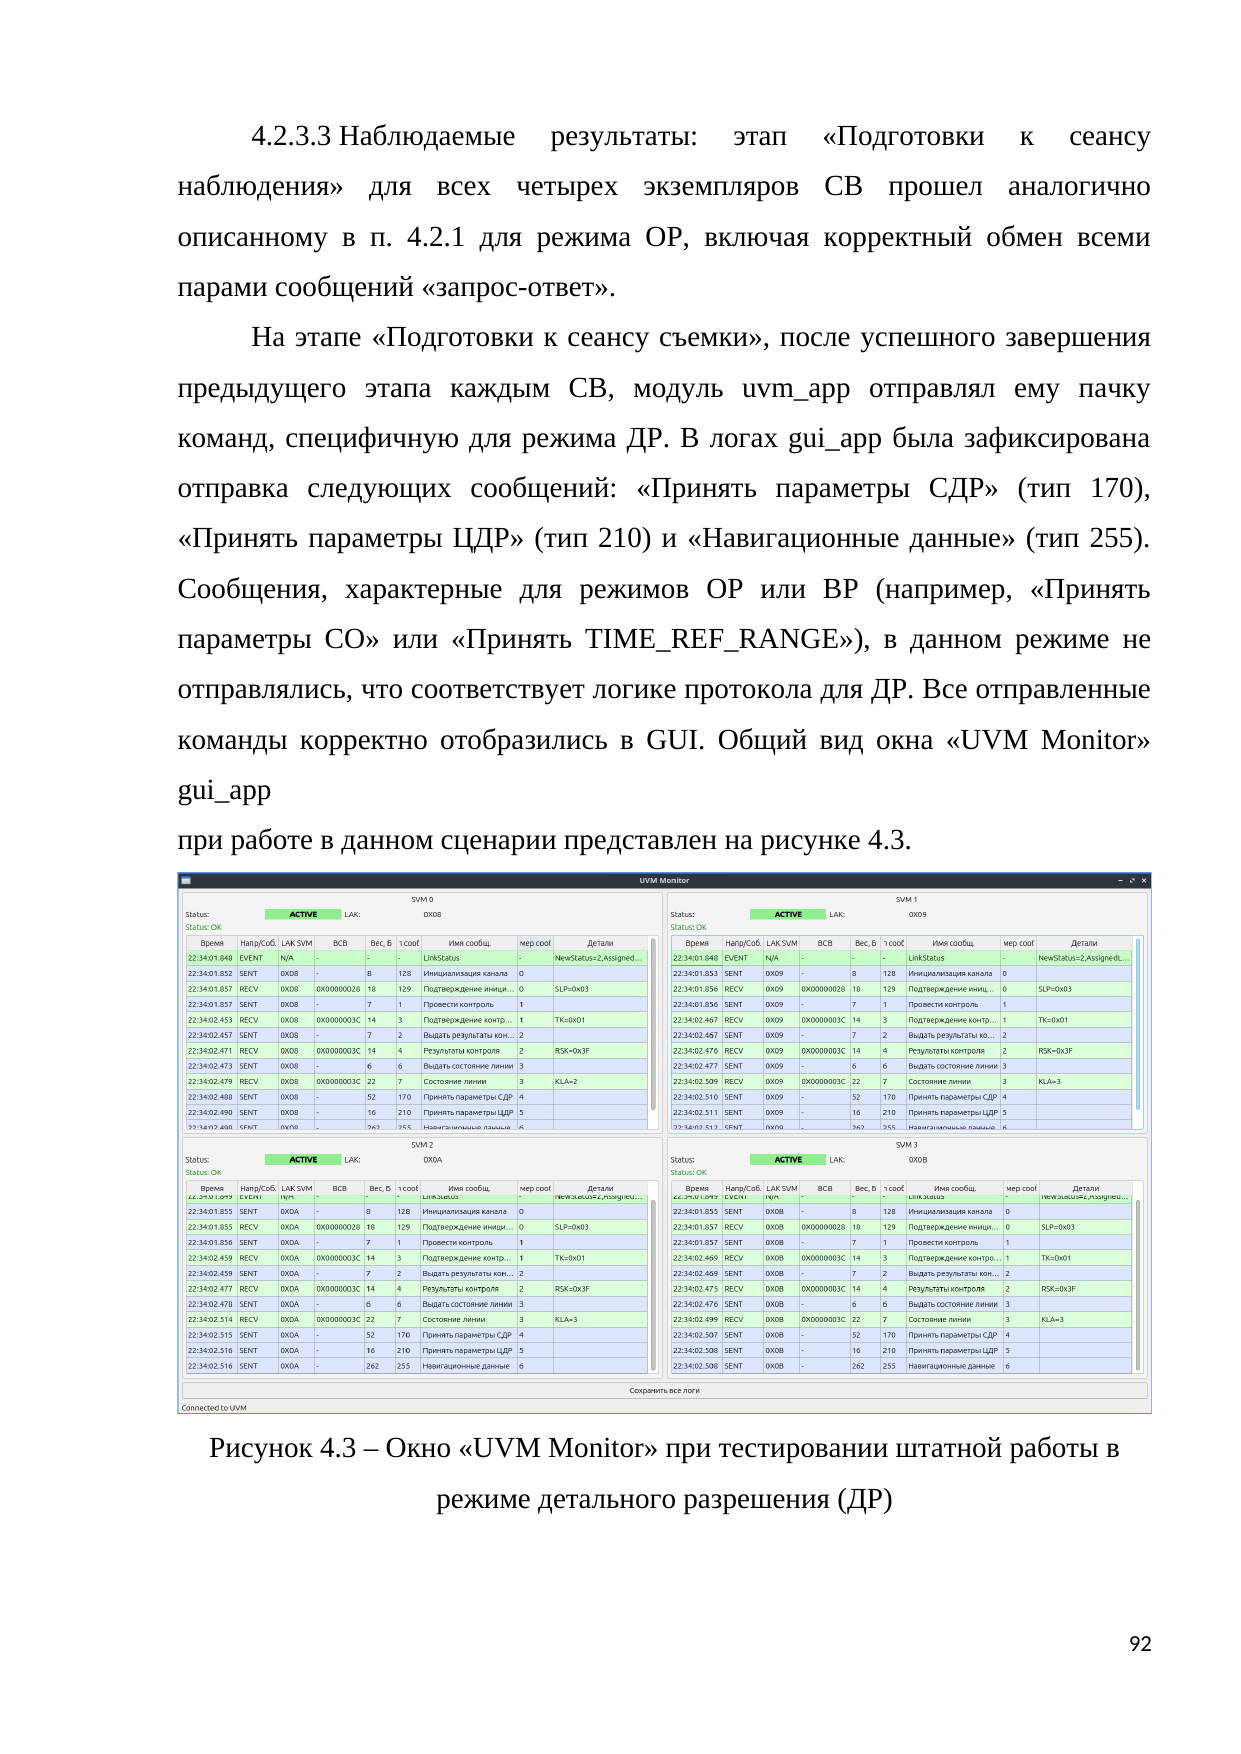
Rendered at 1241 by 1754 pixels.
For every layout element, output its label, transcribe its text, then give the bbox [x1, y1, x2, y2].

text Рисунок 4.3 – Окно «UVM Monitor» при тестировании штатной работы в режиме детального разрешения (ДР) [177, 1430, 1152, 1514]
picture [177, 872, 1152, 1414]
text Наблюдаемые результаты: этап «Подготовки к сеансу наблюдения» для всех четырех экземпляров СВ прошел аналогично описанному в п. 4.2.1 для режима ОР, включая корректный обмен всеми парами сообщений «запрос-ответ». [177, 118, 1152, 303]
text На этапе «Подготовки к сеансу съемки», после успешного завершения предыдущего этапа каждым СВ, модуль uvm_app отправлял ему пачку команд, специфичную для режима ДР. В логах gui_app была зафиксирована отправка следующих сообщений: «Принять параметры СДР» (тип 170), «Принять параметры ЦДР» (тип 210) и «Навигационные данные» (тип 255). Сообщения, характерные для режимов ОР или ВР (например, «Принять параметры СО» или «Принять TIME_REF_RANGE»), в данном режиме не отправлялись, что соответствует логике протокола для ДР. Все отправленные команды корректно отобразились в GUI. Общий вид окна «UVM Monitor» gui_app при работе в данном сценарии представлен на рисунке 4.3. [177, 319, 1152, 856]
